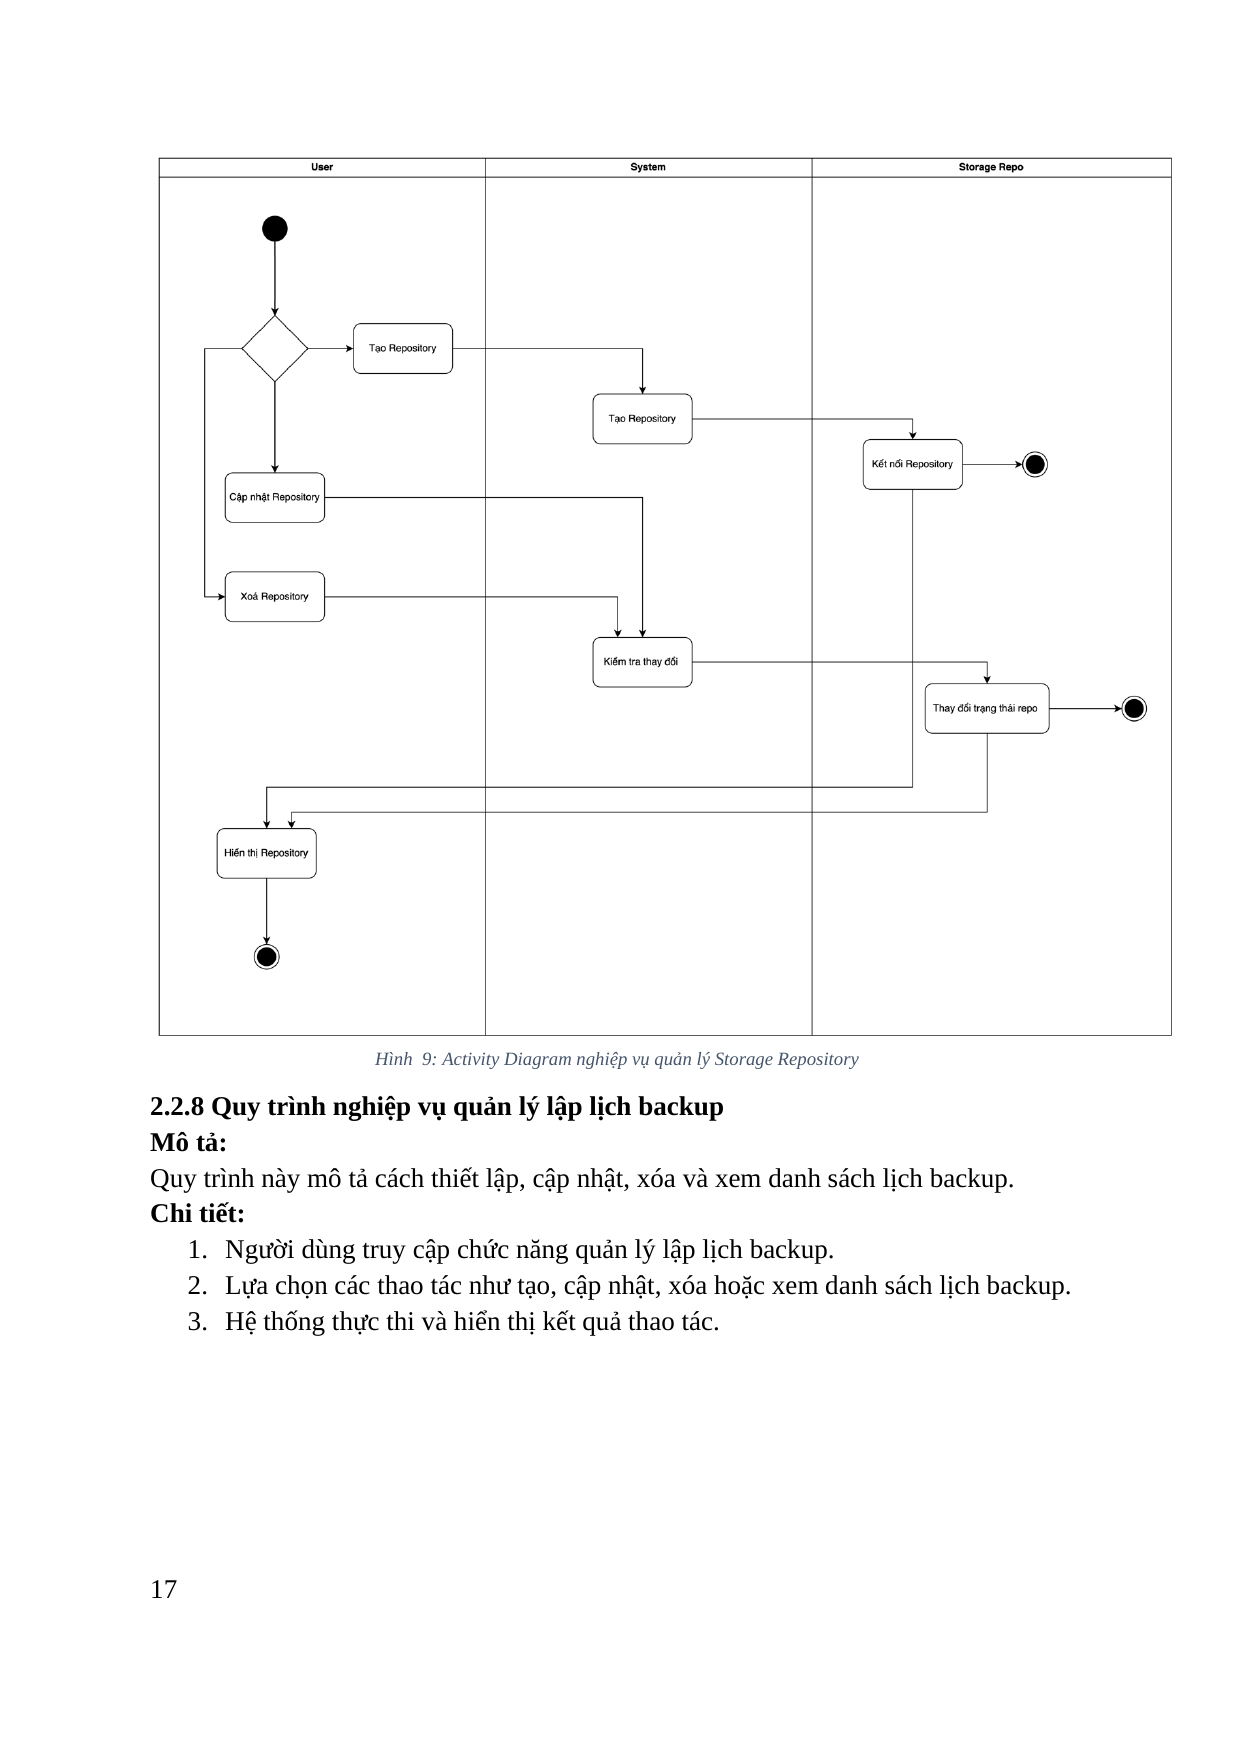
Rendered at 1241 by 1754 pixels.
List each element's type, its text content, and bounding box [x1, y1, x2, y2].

subtitle 2.2.8 Quy trình nghiệp vụ quản lý lập lịch backup [150, 1090, 1090, 1121]
text Mô tả: Quy trình này mô tả cách thiết lập, cập nhật, xóa và xem danh sách lịch backup. [150, 1126, 1090, 1193]
list Lựa chọn các thao tác như tạo, cập nhật, xóa hoặc xem danh sách lịch backup. [187, 1269, 1090, 1300]
list Người dùng truy cập chức năng quản lý lập lịch backup. [187, 1233, 1090, 1264]
text Chi tiết: [150, 1197, 1090, 1229]
list Hệ thống thực thi và hiển thị kết quả thao tác. [187, 1305, 1090, 1336]
picture [150, 150, 1180, 1044]
text Hình 9: Activity Diagram nghiệp vụ quản lý Storage Repository [150, 1048, 1090, 1069]
